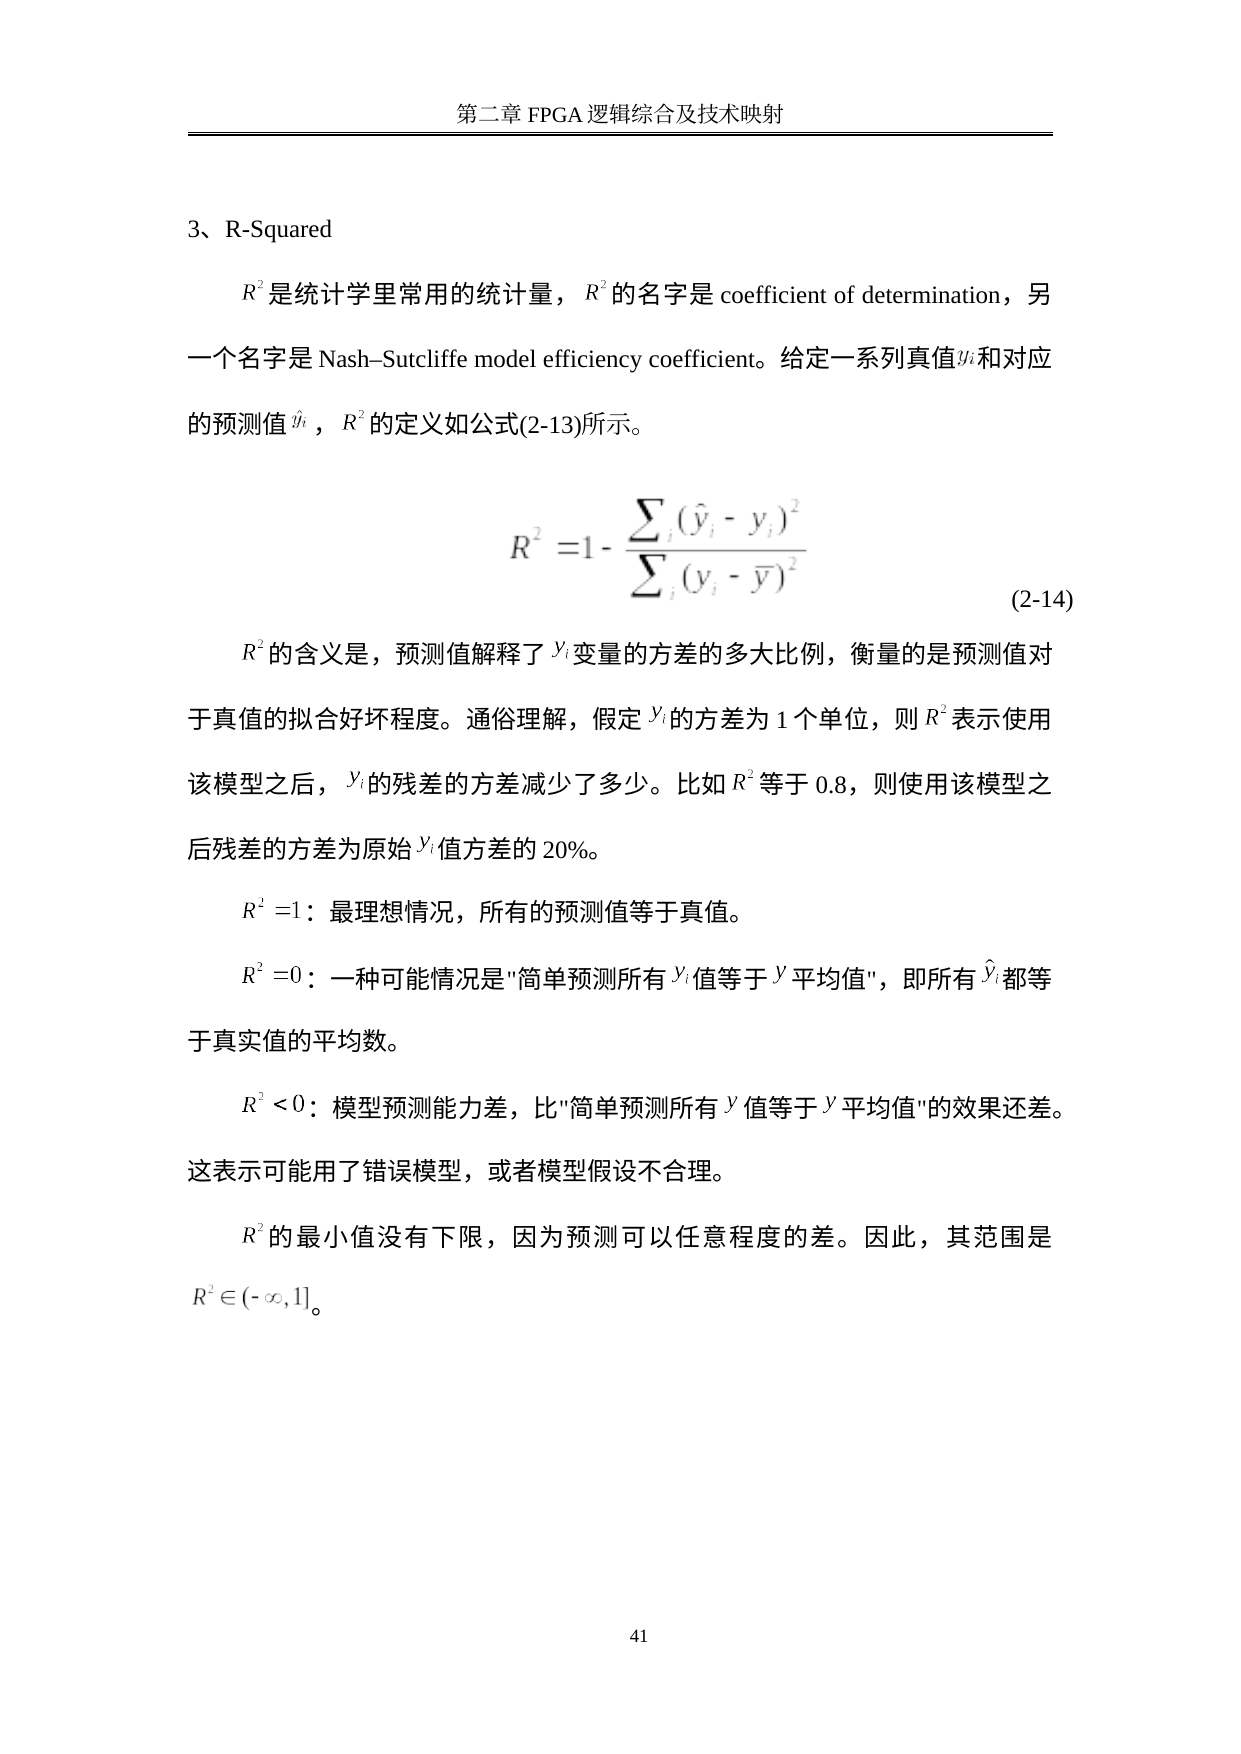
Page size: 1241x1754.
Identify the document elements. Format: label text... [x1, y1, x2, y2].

text 是统计学里常用的统计量，的名字是coefficient of determination，另一个名字是Nash–Sutcliffe model efficiency coefficient。给定一系列真值和对应的预测值，的定义如公式(2-13)所示。 [187, 259, 1053, 454]
picture [956, 348, 978, 368]
text (2-14) [187, 487, 1053, 617]
text 3、R-Squared [187, 194, 1053, 259]
text 的最小值没有下限，因为预测可以任意程度的差。因此，其范围是。 [187, 1202, 1053, 1332]
text ：一种可能情况是"简单预测所有值等于平均值"，即所有都等于真实值的平均数。 [187, 942, 1053, 1072]
text ：最理想情况，所有的预测值等于真值。 [187, 877, 1053, 942]
text ：模型预测能力差，比"简单预测所有值等于平均值"的效果还差。这表示可能用了错误模型，或者模型假设不合理。 [187, 1072, 1053, 1202]
picture [287, 406, 313, 434]
text 的含义是，预测值解释了变量的方差的多大比例，衡量的是预测值对于真值的拟合好坏程度。通俗理解，假定的方差为1个单位，则表示使用该模型之后，的残差的方差减少了多少。比如等于0.8，则使用该模型之后残差的方差为原始值方差的20%。 [187, 617, 1053, 877]
